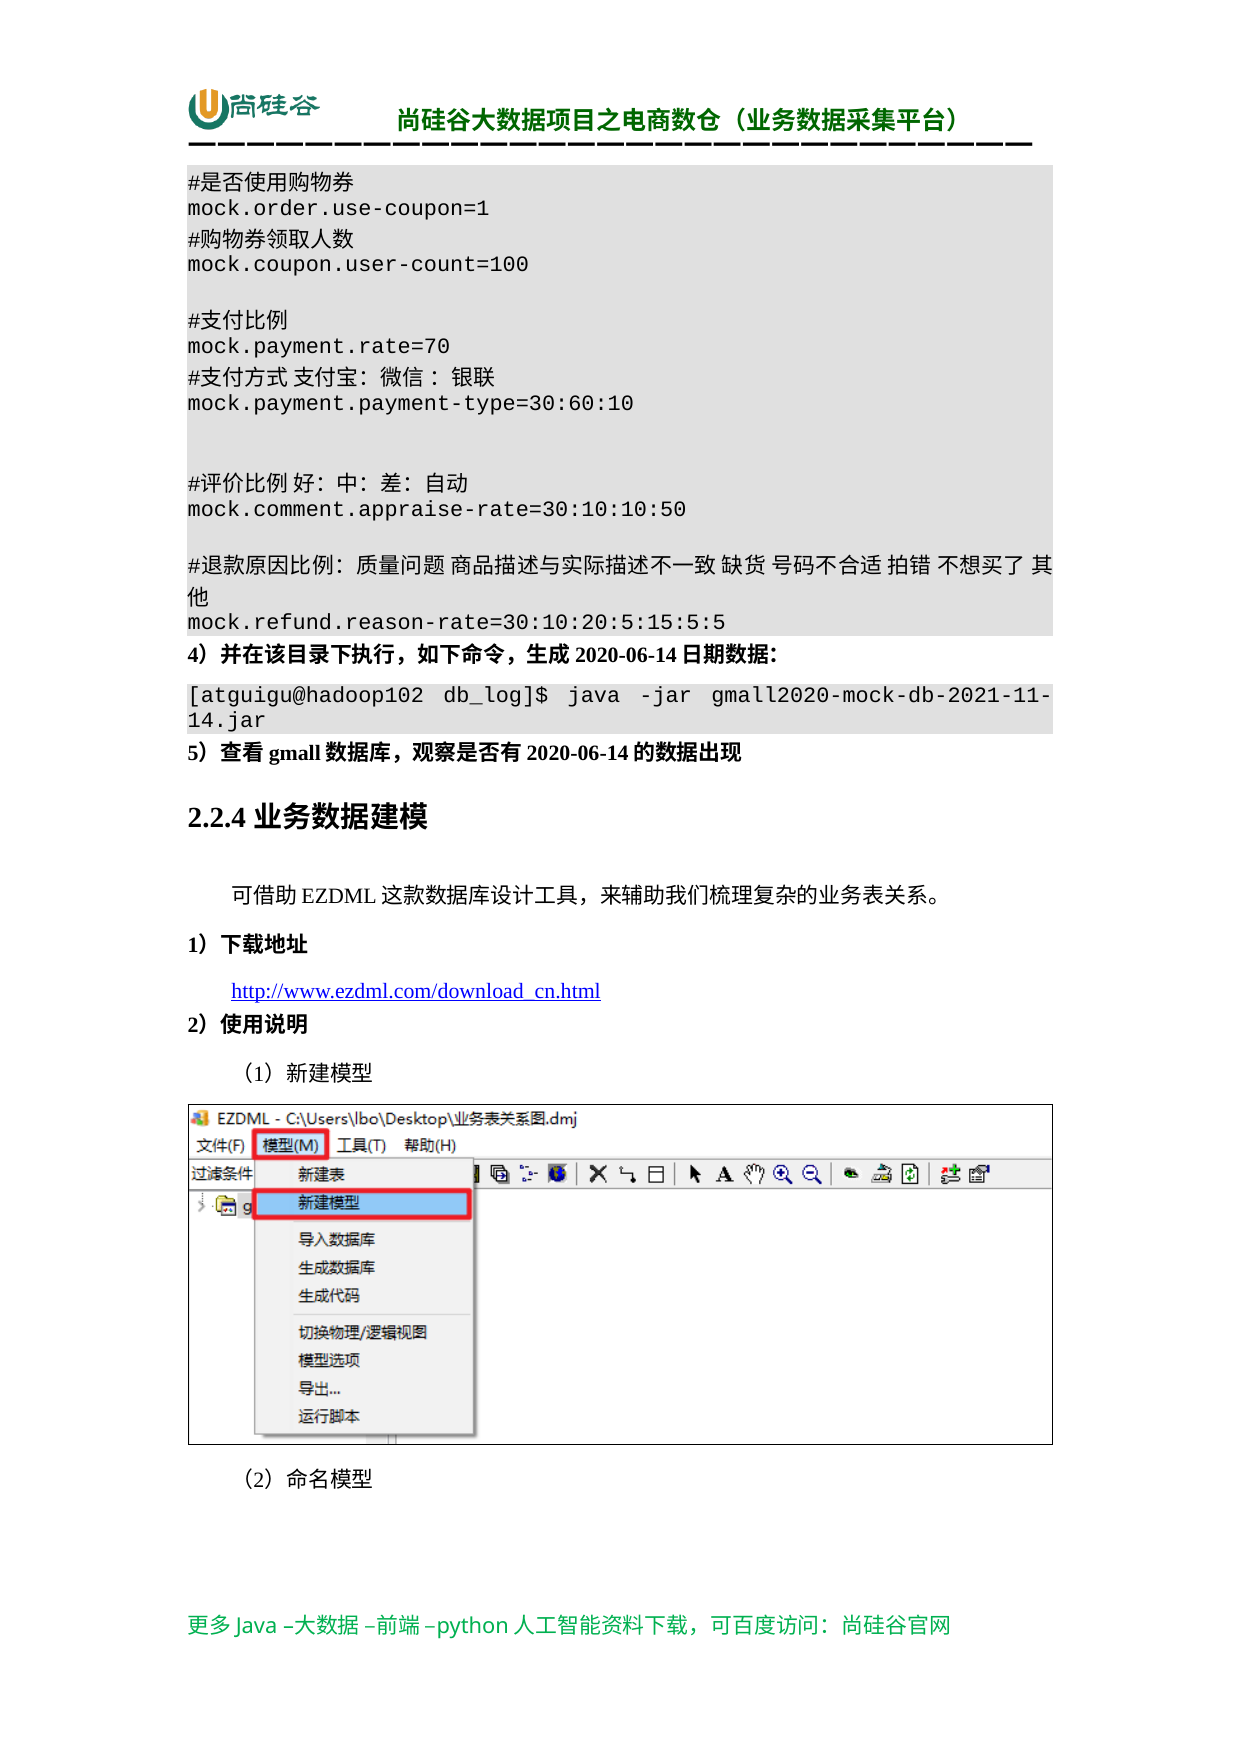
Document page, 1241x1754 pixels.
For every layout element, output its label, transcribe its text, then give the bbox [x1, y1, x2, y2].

text mock.refund.reason-rate=30:10:20:5:15:5:5 [187, 611, 1053, 636]
text 可借助EZDML这款数据库设计工具，来辅助我们梳理复杂的业务表关系。 [187, 878, 1053, 910]
picture [187, 88, 320, 130]
text [atguigu@hadoop102 db_log]$ java -jar gmall2020-mock-db-2021-11-14.jar [187, 684, 1053, 734]
text 1）下载地址 [187, 926, 1053, 959]
text （2）命名模型 [187, 1461, 1053, 1494]
text #购物券领取人数 [187, 222, 1053, 253]
text 5）查看gmall数据库，观察是否有2020-06-14的数据出现 [187, 734, 1053, 767]
text http://www.ezdml.com/download_cn.html [187, 974, 1053, 1007]
picture [189, 1105, 1052, 1444]
text 4）并在该目录下执行，如下命令，生成2020-06-14日期数据： [187, 636, 1053, 669]
text #支付方式 支付宝：微信 ：银联 [187, 360, 1053, 392]
text #是否使用购物券 [187, 165, 1053, 197]
text mock.order.use-coupon=1 [187, 197, 1053, 222]
text #退款原因比例：质量问题 商品描述与实际描述不一致 缺货 号码不合适 拍错 不想买了 其他 [187, 548, 1053, 611]
text mock.comment.appraise-rate=30:10:10:50 [187, 498, 1053, 523]
text #支付比例 [187, 303, 1053, 335]
text 2）使用说明 [187, 1007, 1053, 1039]
text mock.coupon.user-count=100 [187, 253, 1053, 278]
text mock.payment.payment-type=30:60:10 [187, 392, 1053, 417]
text #评价比例 好：中：差：自动 [187, 466, 1053, 498]
text mock.payment.rate=70 [187, 335, 1053, 360]
subtitle 2.2.4 业务数据建模 [187, 782, 1053, 847]
text （1）新建模型 [187, 1055, 1053, 1088]
